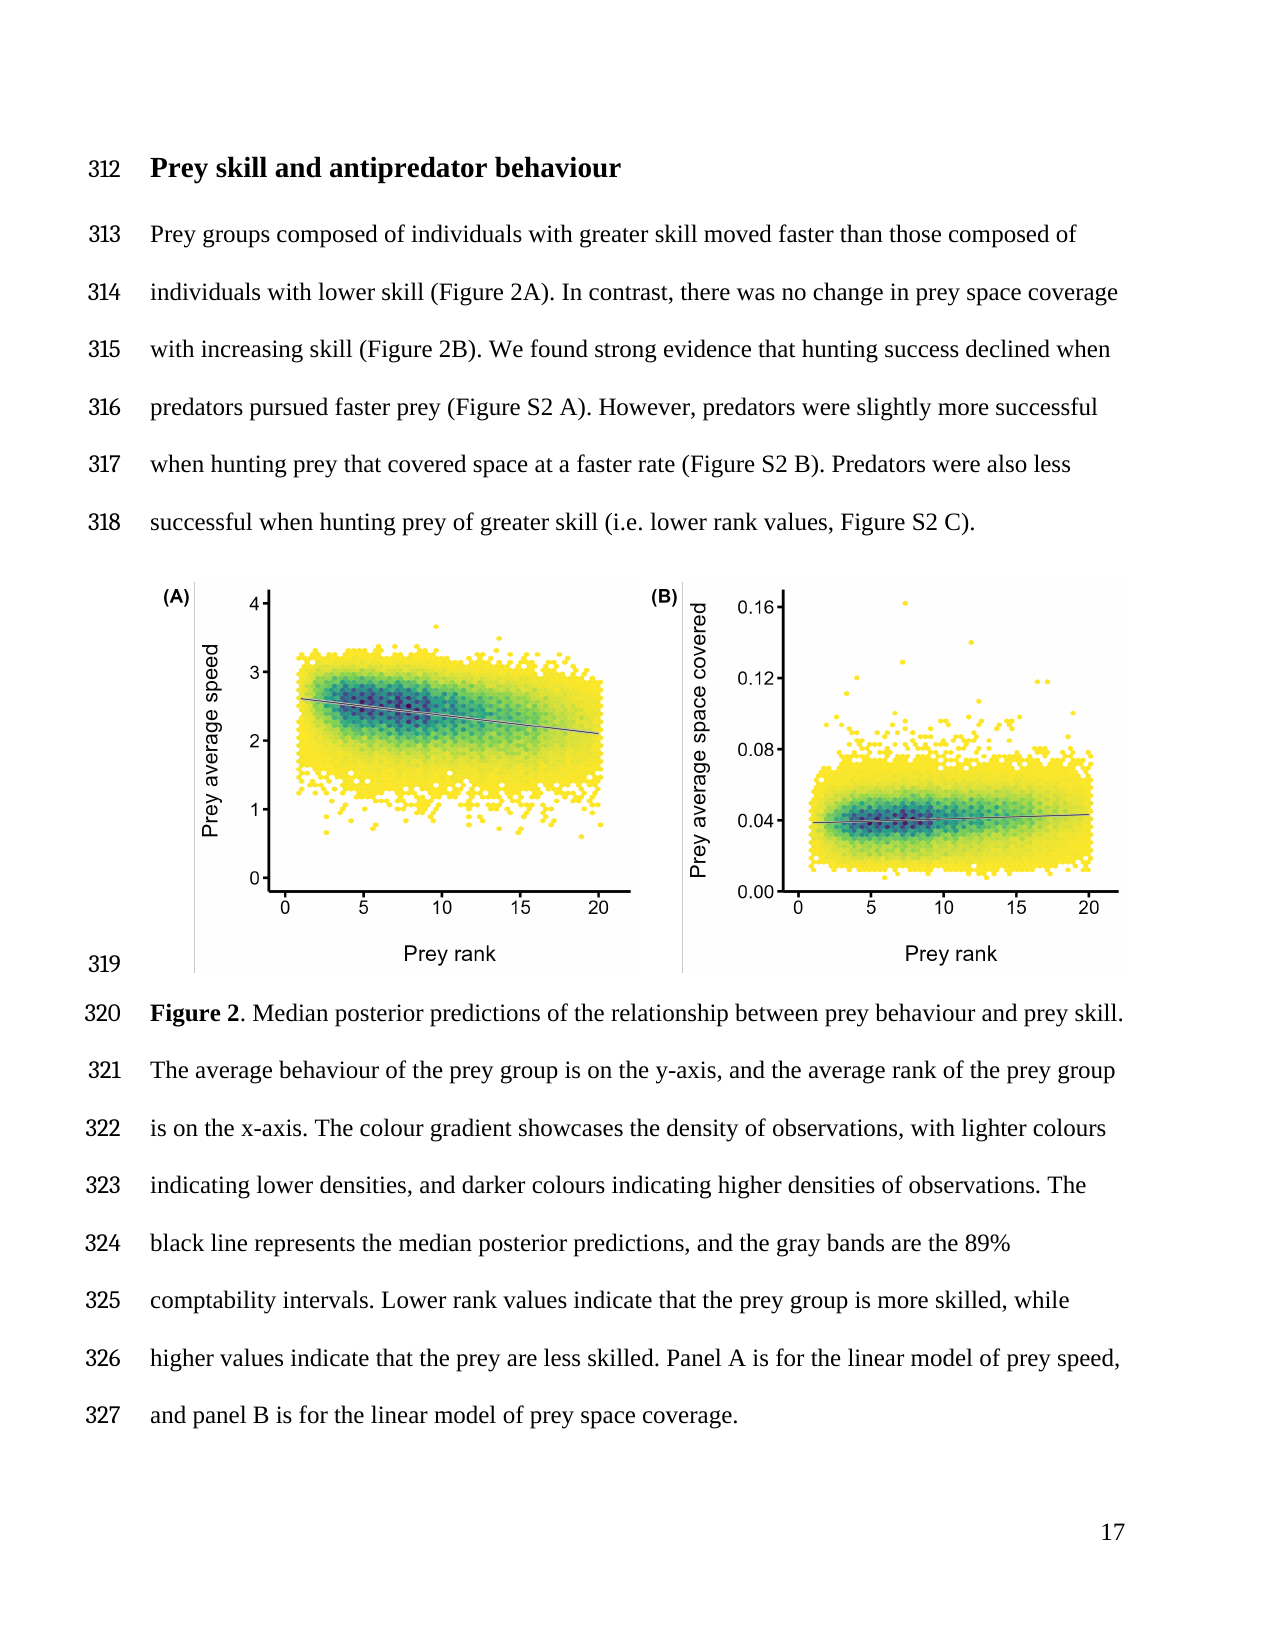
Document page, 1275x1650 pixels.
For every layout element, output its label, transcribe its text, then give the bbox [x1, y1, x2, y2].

picture [150, 582, 1125, 973]
subtitle Prey skill and antipredator behaviour [150, 150, 1125, 183]
text Prey groups composed of individuals with greater skill moved faster than those composed of individuals with lower skill (Figure 2A). In contrast, there was no change in prey space coverage with increasing skill (Figure 2B). We found strong evidence that hunting success declined when predators pursued faster prey (Figure S2 A). However, predators were slightly more successful when hunting prey that covered space at a faster rate (Figure S2 B). Predators were also less successful when hunting prey of greater skill (i.e. lower rank values, Figure S2 C). [150, 219, 1125, 535]
text Figure 2. Median posterior predictions of the relationship between prey behaviour and prey skill. The average behaviour of the prey group is on the y-axis, and the average rank of the prey group is on the x-axis. The colour gradient showcases the density of observations, with lighter colours indicating lower densities, and darker colours indicating higher densities of observations. The black line represents the median posterior predictions, and the gray bands are the 89% comptability intervals. Lower rank values indicate that the prey group is more skilled, while higher values indicate that the prey are less skilled. Panel A is for the linear model of prey speed, and panel B is for the linear model of prey space coverage. [150, 998, 1125, 1429]
